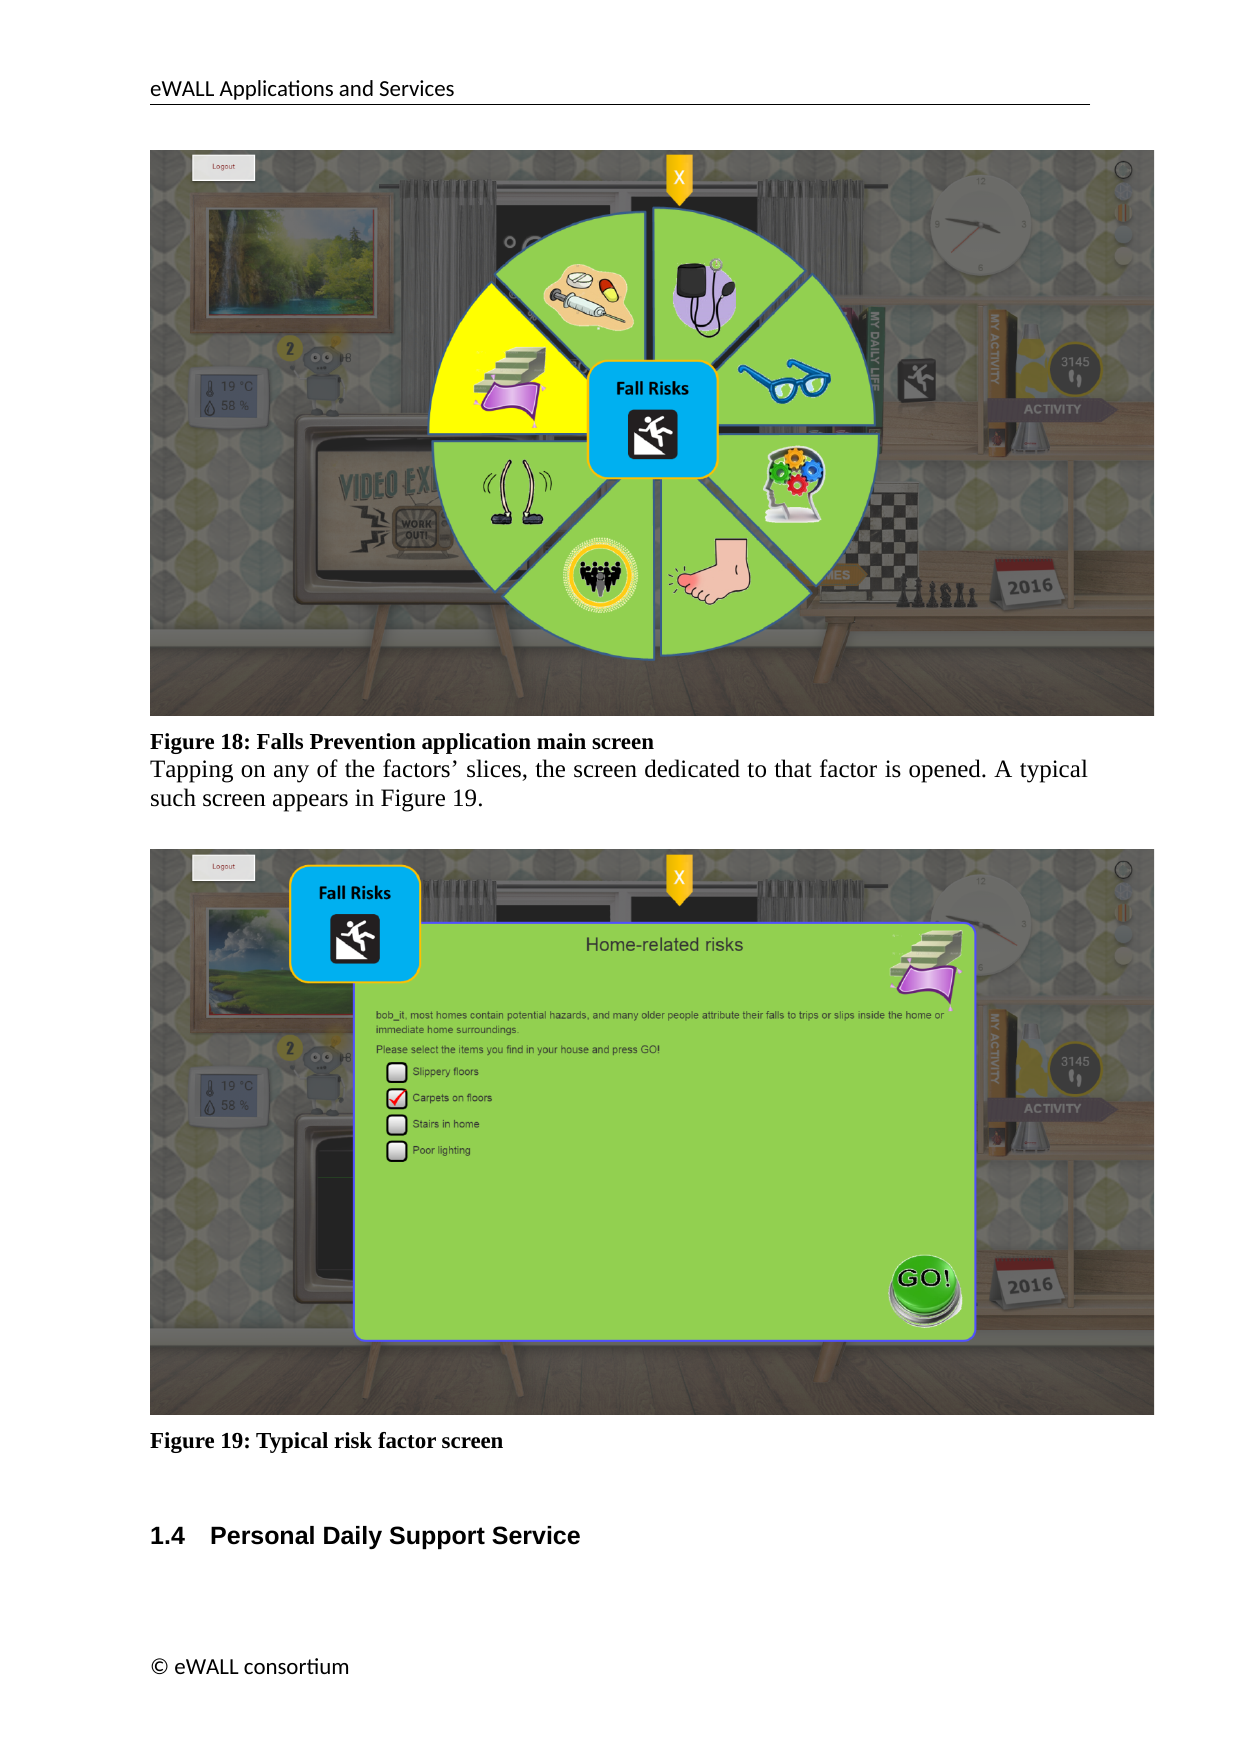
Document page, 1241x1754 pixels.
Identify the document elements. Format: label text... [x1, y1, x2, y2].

subtitle Personal Daily Support Service [150, 1521, 1090, 1550]
picture [150, 849, 1155, 1415]
picture [150, 150, 1155, 716]
